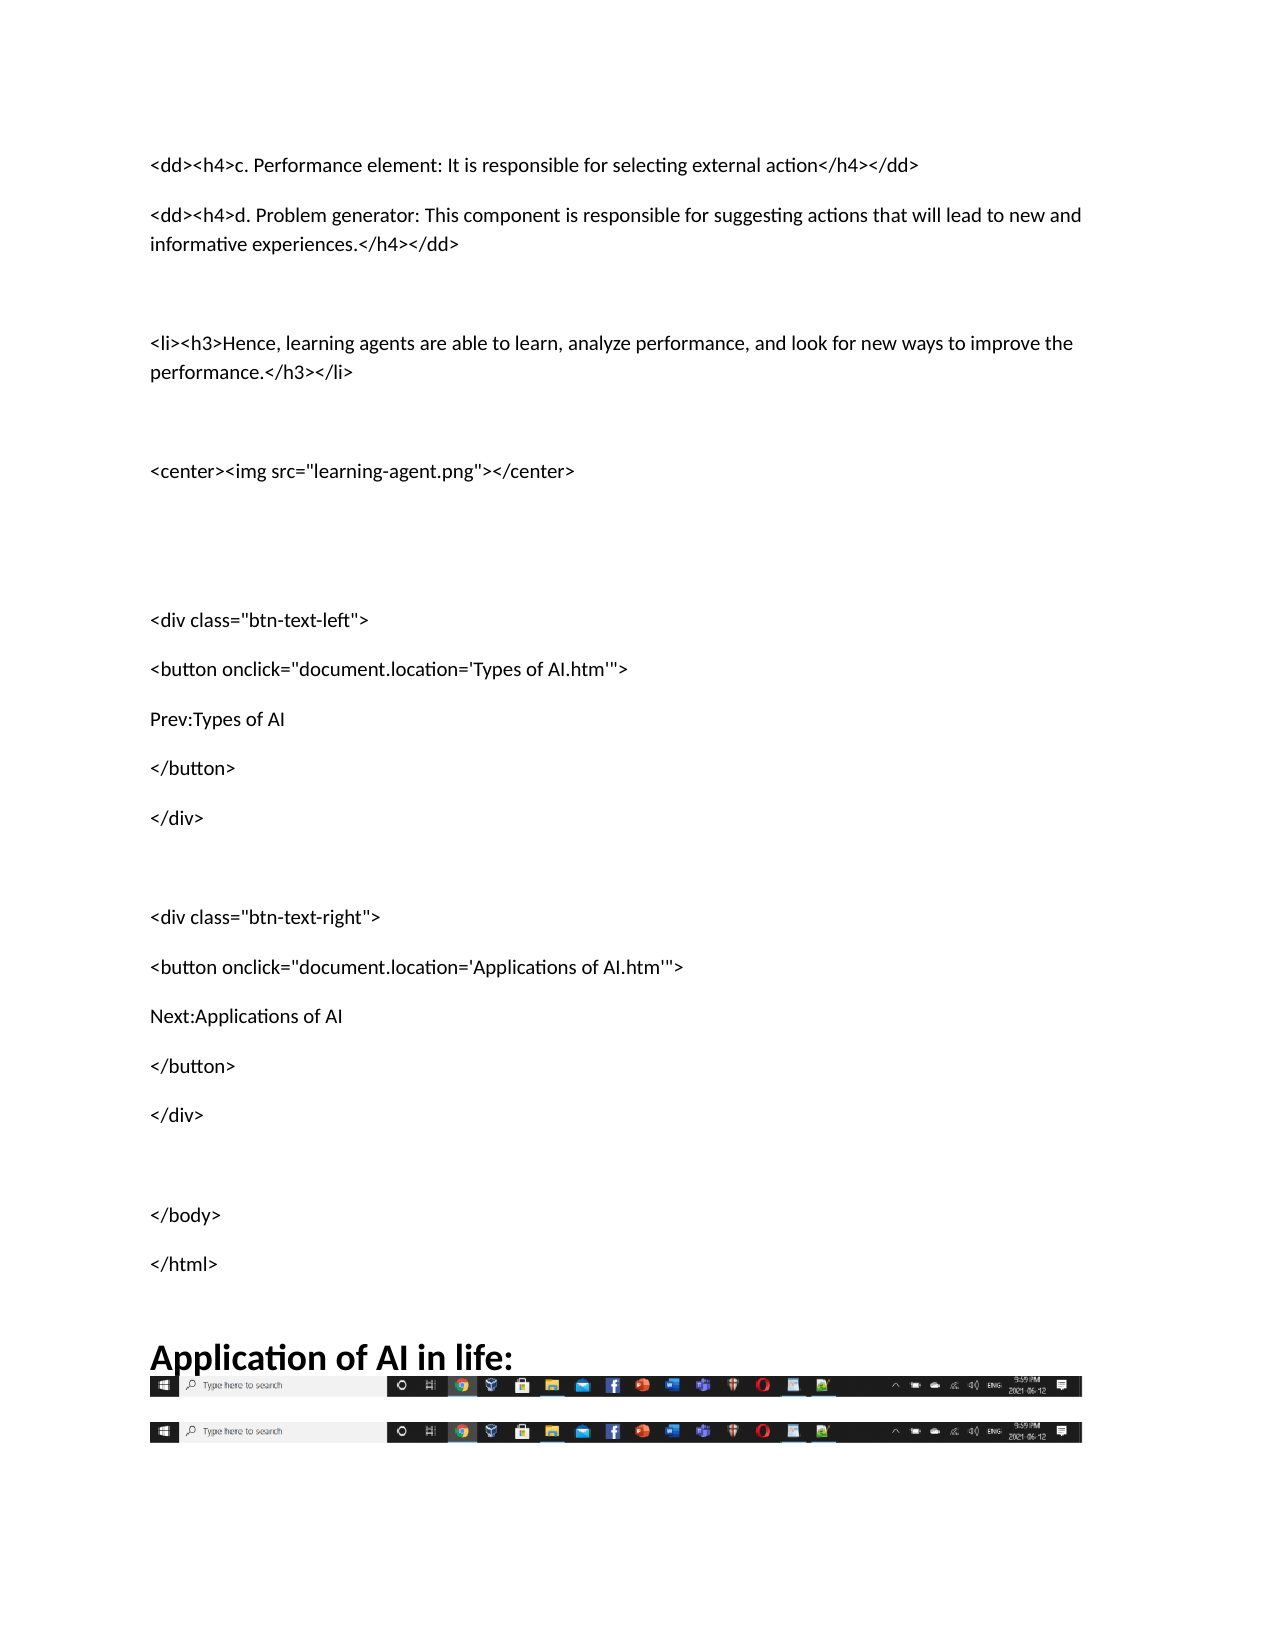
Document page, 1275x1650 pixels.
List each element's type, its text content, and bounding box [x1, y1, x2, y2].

text </button> [150, 753, 1125, 782]
text </div> [150, 802, 1125, 831]
text <center><img src="learning-agent.png"></center> [150, 455, 1125, 484]
text </div> [150, 1100, 1125, 1129]
text <div class="btn-text-right"> [150, 902, 1125, 930]
text <dd><h4>d. Problem generator: This component is responsible for suggesting actions that will lead to new and informative experiences.</h4></dd> [150, 199, 1125, 257]
text <li><h3>Hence, learning agents are able to learn, analyze performance, and look for new ways to improve the performance.</h3></li> [150, 327, 1125, 385]
text <button onclick="document.location='Types of AI.htm'"> [150, 654, 1125, 682]
text </html> [150, 1249, 1125, 1277]
text <div class="btn-text-left"> [150, 604, 1125, 633]
text <dd><h4>c. Performance element: It is responsible for selecting external action</h4></dd> [150, 150, 1125, 179]
text </button> [150, 1050, 1125, 1079]
text Application of AI in life: [150, 1348, 1125, 1377]
text Next:Applications of AI [150, 1001, 1125, 1029]
text </body> [150, 1199, 1125, 1228]
text Prev:Types of AI [150, 703, 1125, 732]
text <button onclick="document.location='Applications of AI.htm'"> [150, 951, 1125, 980]
